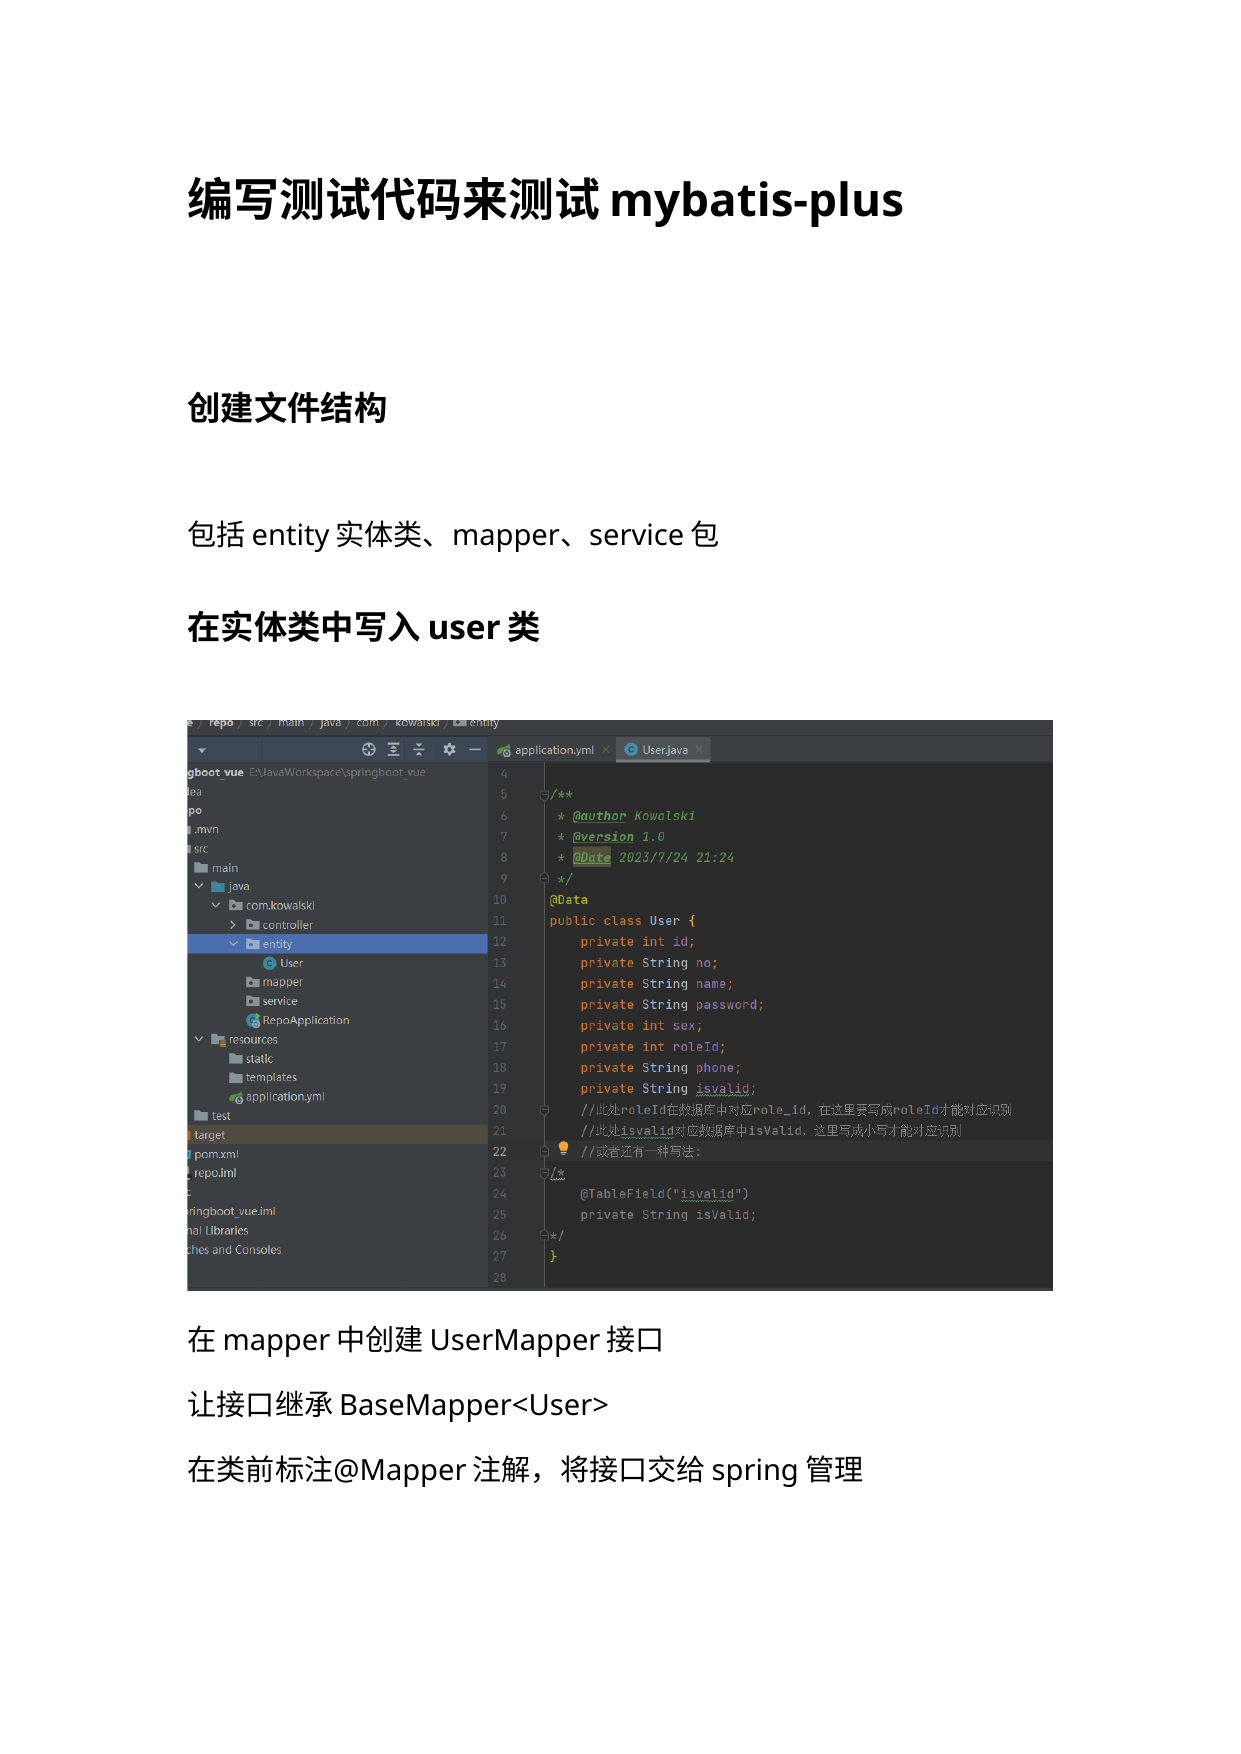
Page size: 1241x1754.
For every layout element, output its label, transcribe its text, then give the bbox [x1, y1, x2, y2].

subtitle 编写测试代码来测试mybatis-plus [187, 148, 1053, 245]
text 包括entity实体类、mapper、service包 [187, 501, 1053, 566]
subtitle 创建文件结构 [187, 373, 1053, 438]
picture [187, 720, 1053, 1291]
text 在类前标注@Mapper注解，将接口交给spring管理 [187, 1435, 1053, 1500]
text 在mapper中创建UserMapper接口 [187, 1305, 1053, 1370]
text 让接口继承BaseMapper<User> [187, 1370, 1053, 1435]
subtitle 在实体类中写入user类 [187, 593, 1053, 658]
